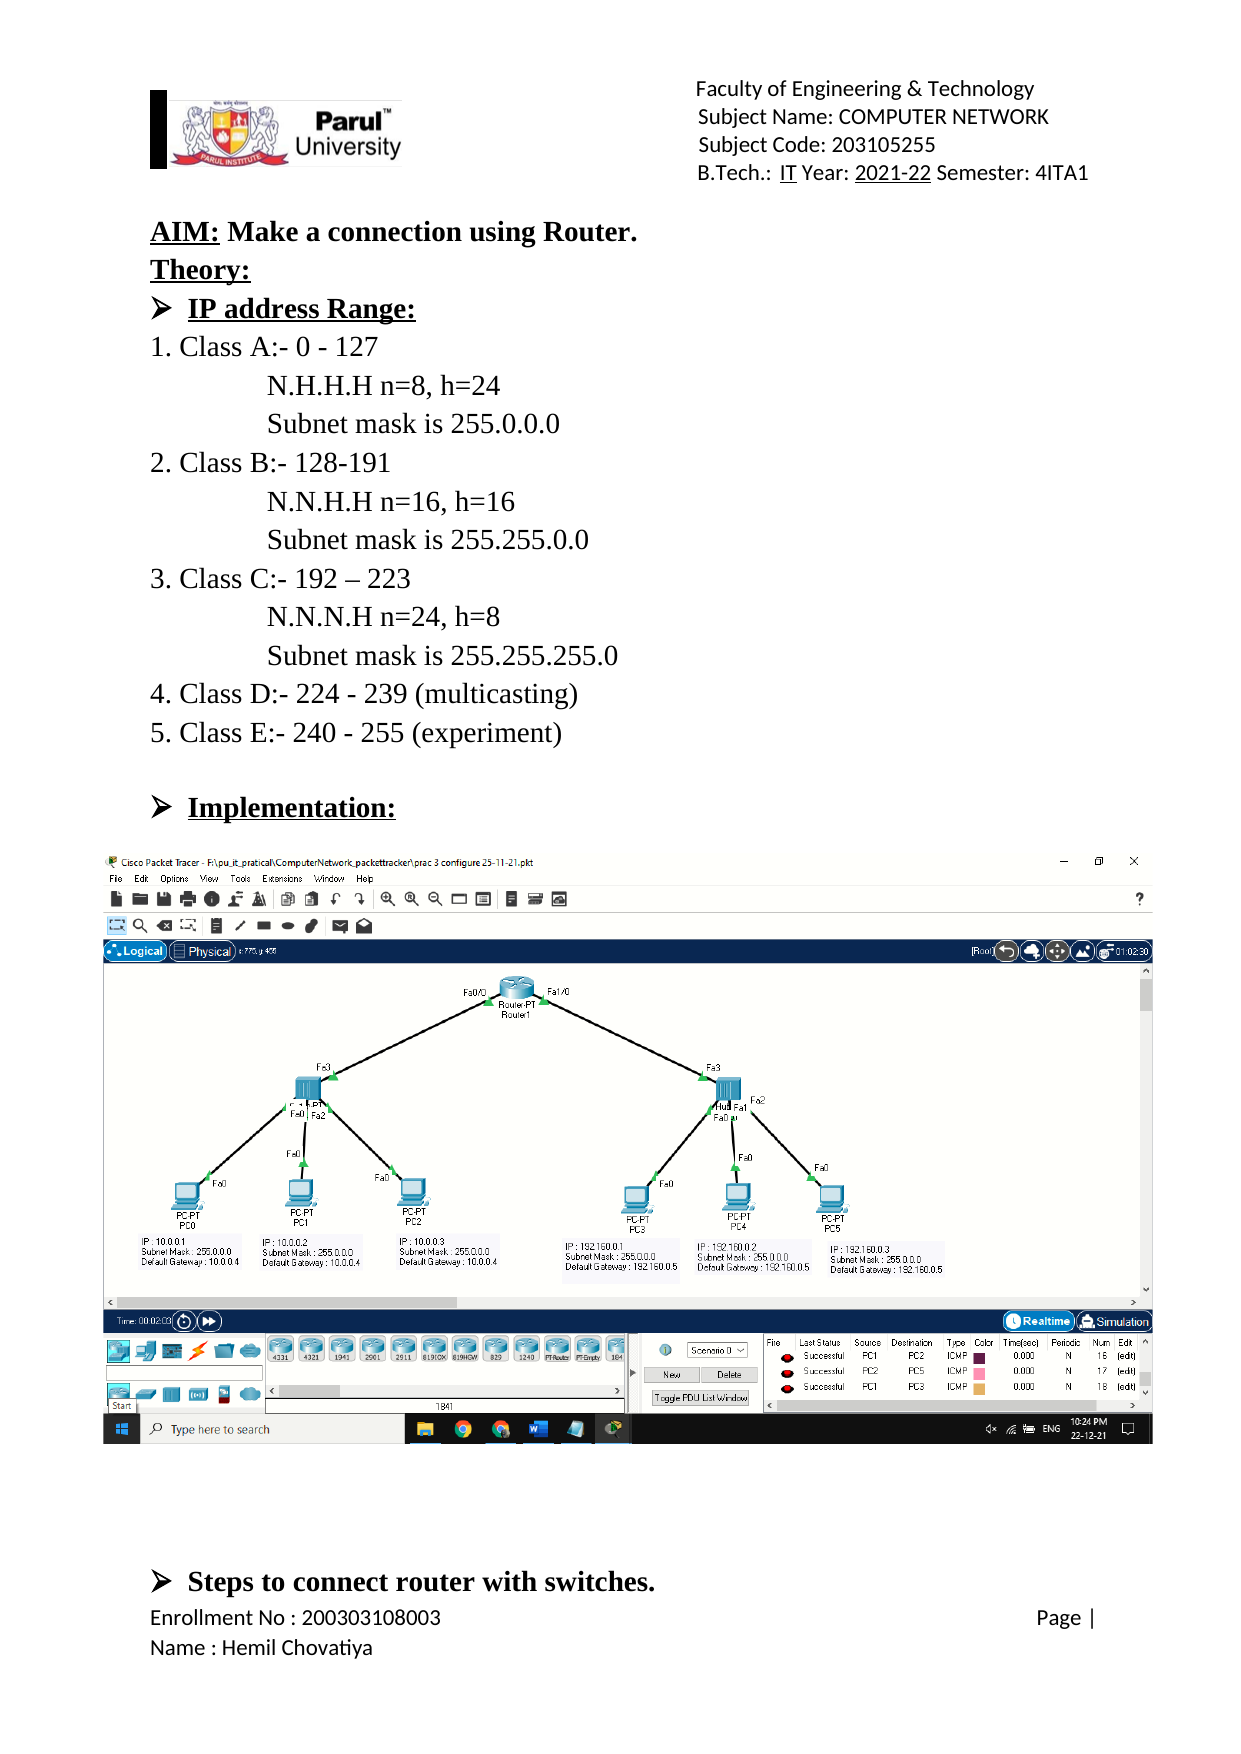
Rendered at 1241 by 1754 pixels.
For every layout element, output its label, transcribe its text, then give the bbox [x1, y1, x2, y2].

text N.N.H.H n=16, h=16 [150, 484, 1090, 517]
text N.H.H.H n=8, h=24 [150, 368, 1090, 402]
text Subnet mask is 255.255.0.0 [150, 522, 1090, 556]
text Theory: [150, 252, 1090, 286]
text 1. Class A:- 0 - 127 [150, 329, 1090, 363]
text N.N.N.H n=24, h=8 [150, 599, 1090, 633]
picture [103, 853, 1153, 1444]
text AIM: Make a connection using Router. [150, 214, 729, 247]
text 5. Class E:- 240 - 255 (experiment) [150, 715, 1090, 748]
text 4. Class D:- 224 - 239 (multicasting) [150, 676, 1090, 710]
list Steps to connect router with switches. [150, 1564, 1090, 1598]
list Implementation: [150, 790, 1090, 823]
text Subnet mask is 255.255.255.0 [150, 638, 1090, 671]
list IP address Range: [150, 291, 1090, 324]
picture [150, 90, 402, 169]
text 3. Class C:- 192 – 223 [150, 561, 1090, 594]
text 2. Class B:- 128-191 [150, 445, 1090, 479]
text Subnet mask is 255.0.0.0 [150, 407, 1090, 440]
